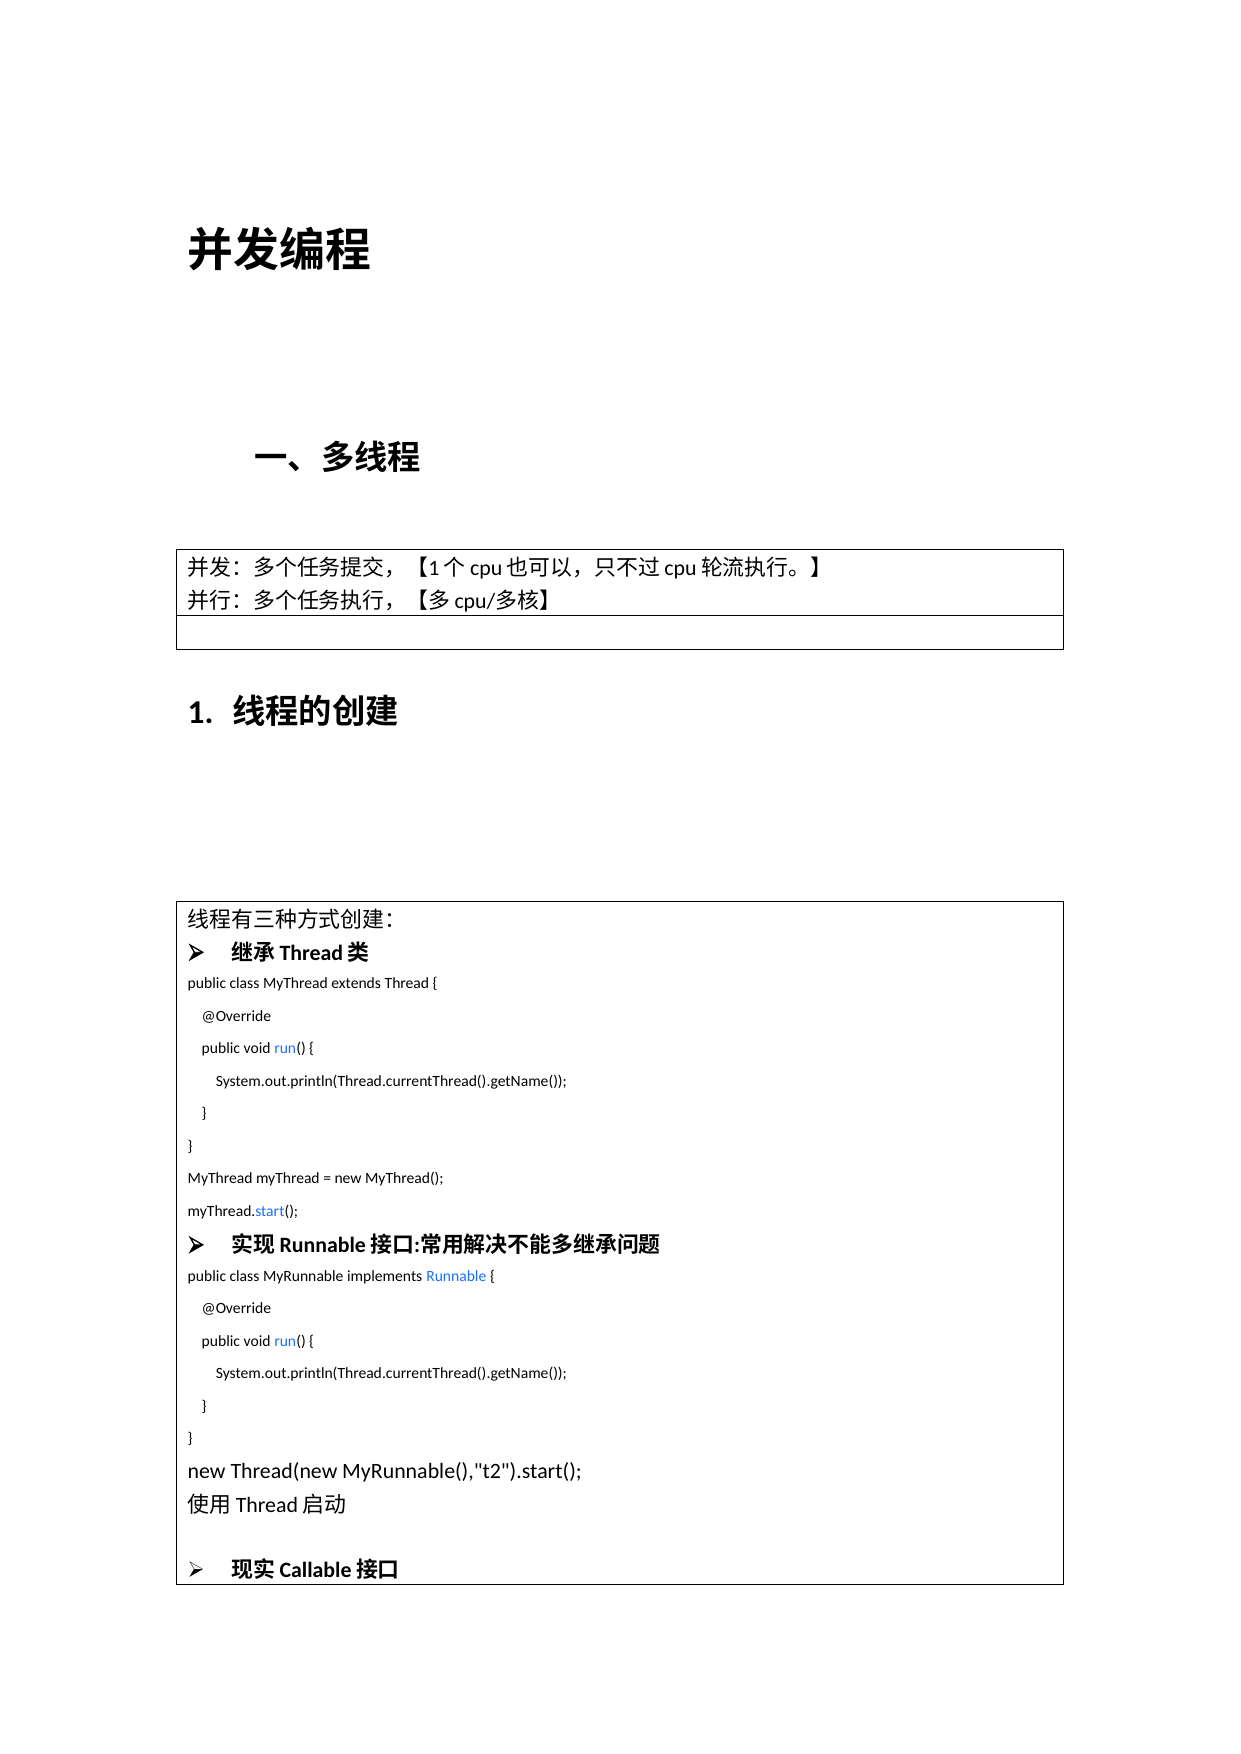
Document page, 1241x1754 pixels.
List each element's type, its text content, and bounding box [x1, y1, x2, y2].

table_header 并发：多个任务提交，【1个cpu也可以，只不过cpu轮流执行。】 并行：多个任务执行，【多cpu/多核】 [177, 550, 1063, 615]
table_cell [177, 616, 1063, 648]
subtitle 多线程 [187, 422, 1053, 487]
subtitle 并发编程 [187, 197, 1053, 295]
subtitle 线程的创建 [187, 677, 1053, 742]
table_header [177, 902, 1063, 1584]
